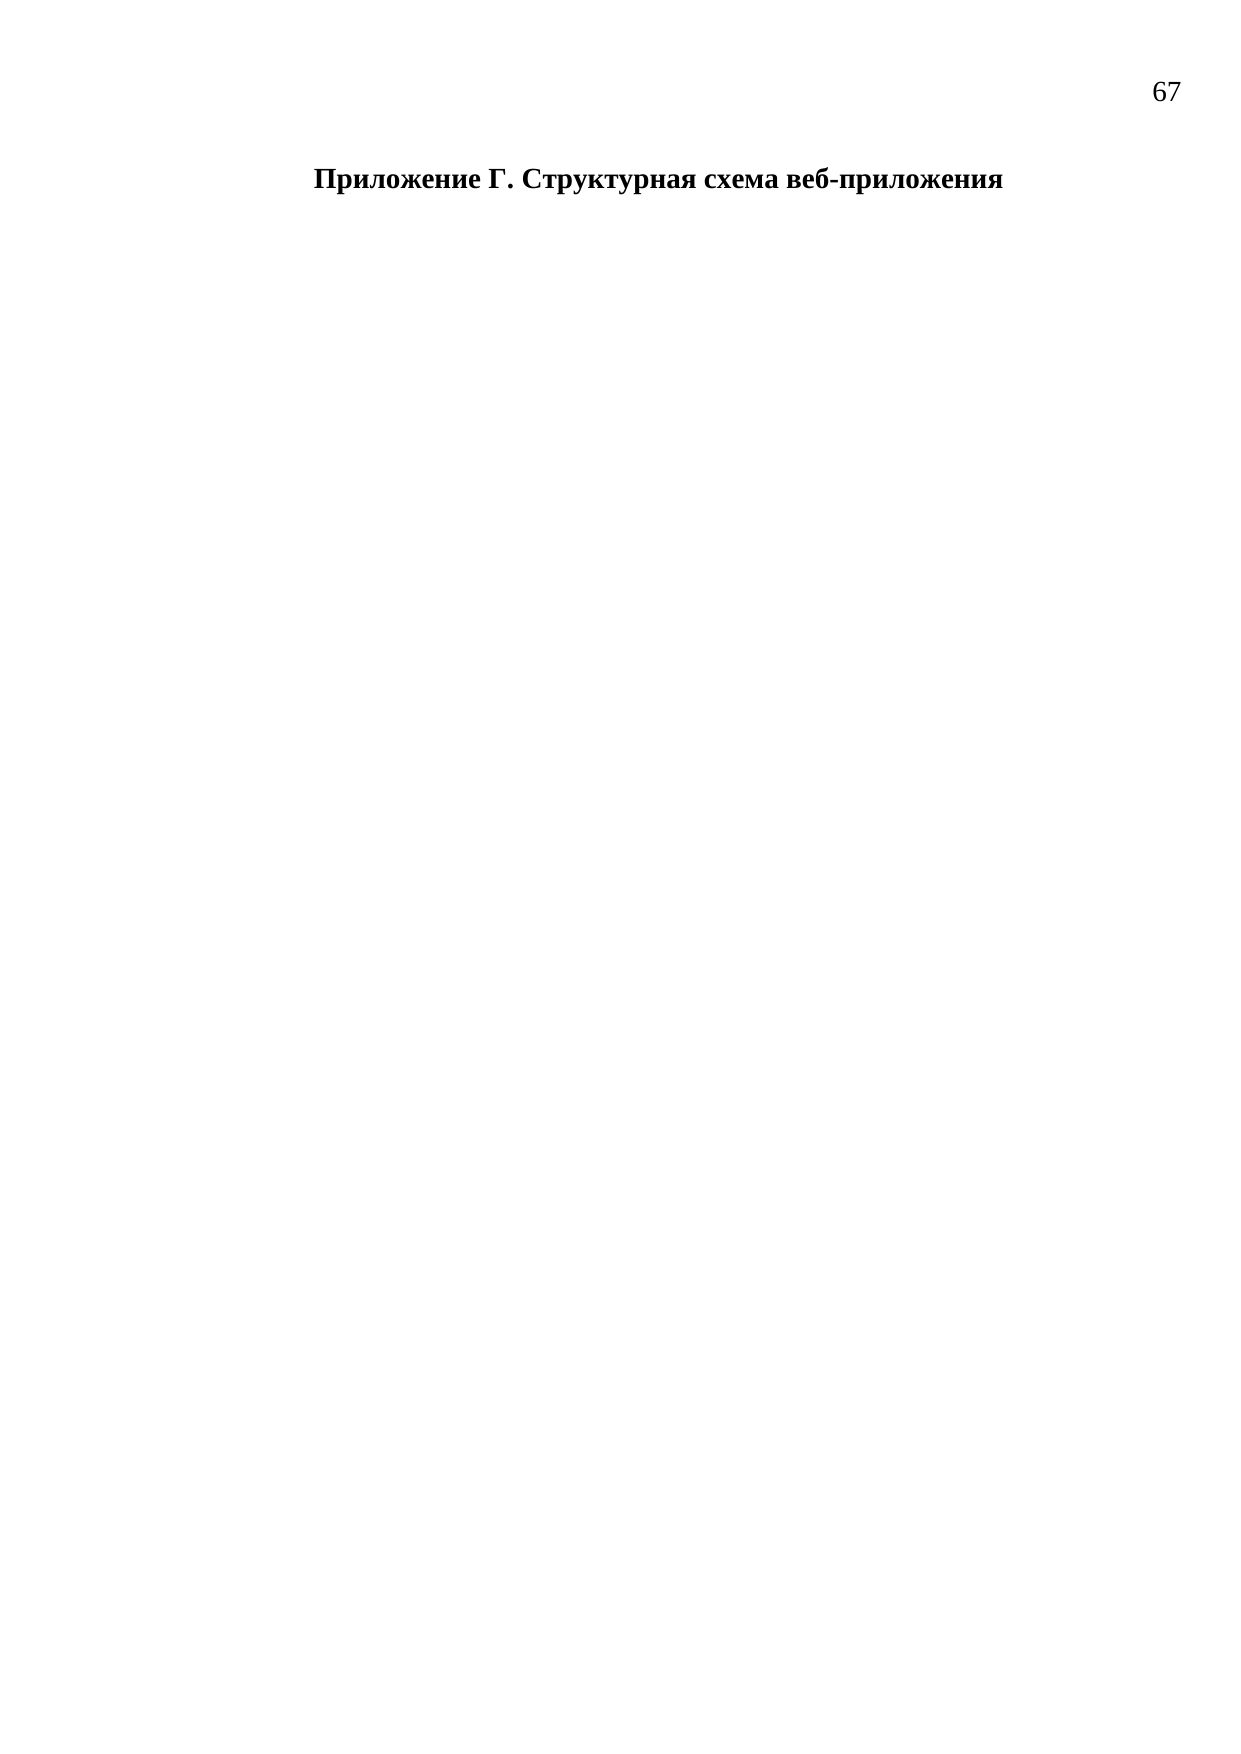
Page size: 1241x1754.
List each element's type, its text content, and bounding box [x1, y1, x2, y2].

text Приложение Г. Структурная схема веб-приложения [136, 161, 1181, 194]
